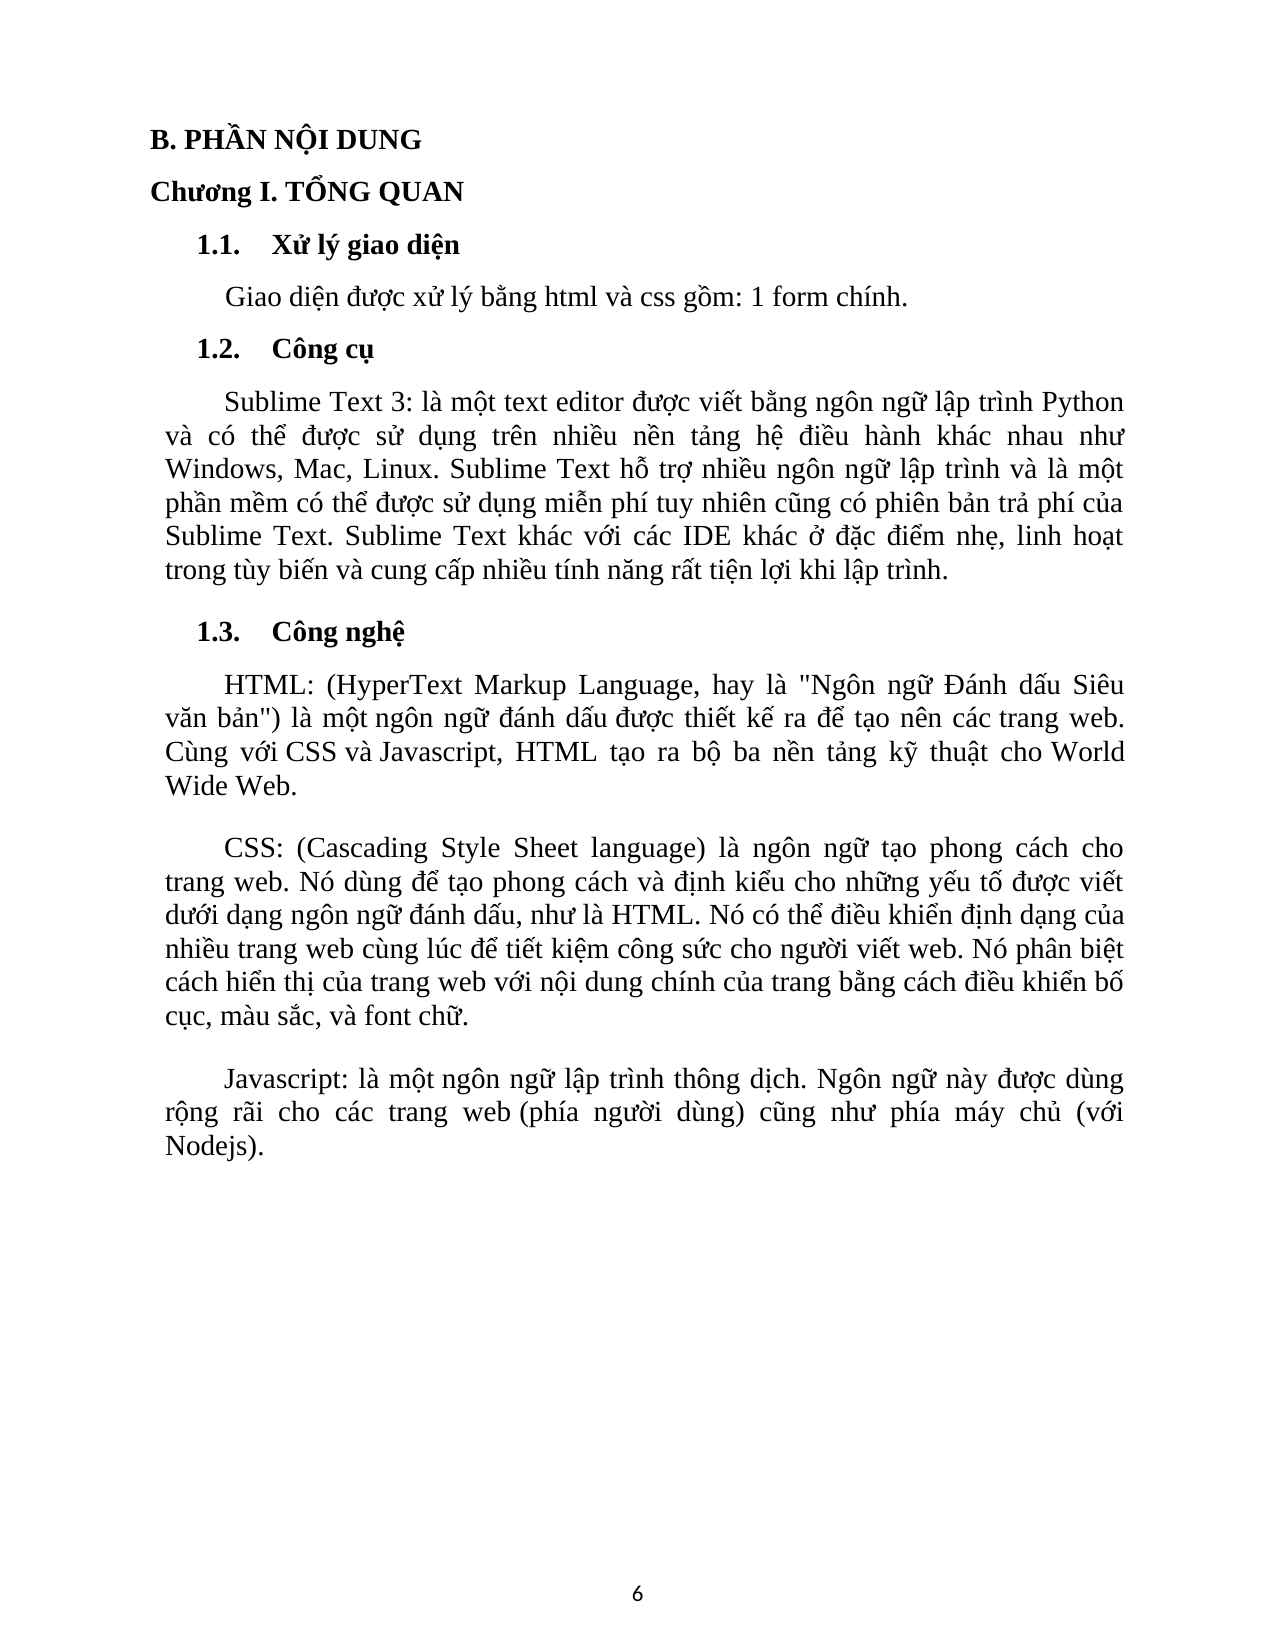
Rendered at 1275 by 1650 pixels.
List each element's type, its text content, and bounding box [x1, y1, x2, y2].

list Xử lý giao diện [196, 227, 1125, 260]
list Công cụ [196, 332, 1125, 365]
text B. PHẦN NỘI DUNG [150, 122, 1125, 155]
text Javascript: là một ngôn ngữ lập trình thông dịch. Ngôn ngữ này được dùng rộng rãi cho các trang web (phía người dùng) cũng như phía máy chủ (với Nodejs). [165, 1061, 1125, 1161]
text Sublime Text 3: là một text editor được viết bằng ngôn ngữ lập trình Python và có thể được sử dụng trên nhiều nền tảng hệ điều hành khác nhau như Windows, Mac, Linux. Sublime Text hỗ trợ nhiều ngôn ngữ lập trình và là một phần mềm có thể được sử dụng miễn phí tuy nhiên cũng có phiên bản trả phí của Sublime Text. Sublime Text khác với các IDE khác ở đặc điểm nhẹ, linh hoạt trong tùy biến và cung cấp nhiều tính năng rất tiện lợi khi lập trình. [165, 384, 1125, 585]
text Chương I. TỔNG QUAN [150, 174, 1125, 208]
text CSS: (Cascading Style Sheet language) là ngôn ngữ tạo phong cách cho trang web. Nó dùng để tạo phong cách và định kiểu cho những yếu tố được viết dưới dạng ngôn ngữ đánh dấu, như là HTML. Nó có thể điều khiển định dạng của nhiều trang web cùng lúc để tiết kiệm công sức cho người viết web. Nó phân biệt cách hiển thị của trang web với nội dung chính của trang bằng cách điều khiển bố cục, màu sắc, và font chữ. [165, 830, 1125, 1032]
text Giao diện được xử lý bằng html và css gồm: 1 form chính. [225, 279, 1125, 313]
list Công nghệ [196, 614, 1125, 648]
text HTML: (HyperText Markup Language, hay là "Ngôn ngữ Đánh dấu Siêu văn bản") là một ngôn ngữ đánh dấu được thiết kế ra để tạo nên các trang web. Cùng với CSS và Javascript, HTML tạo ra bộ ba nền tảng kỹ thuật cho World Wide Web. [165, 667, 1125, 801]
